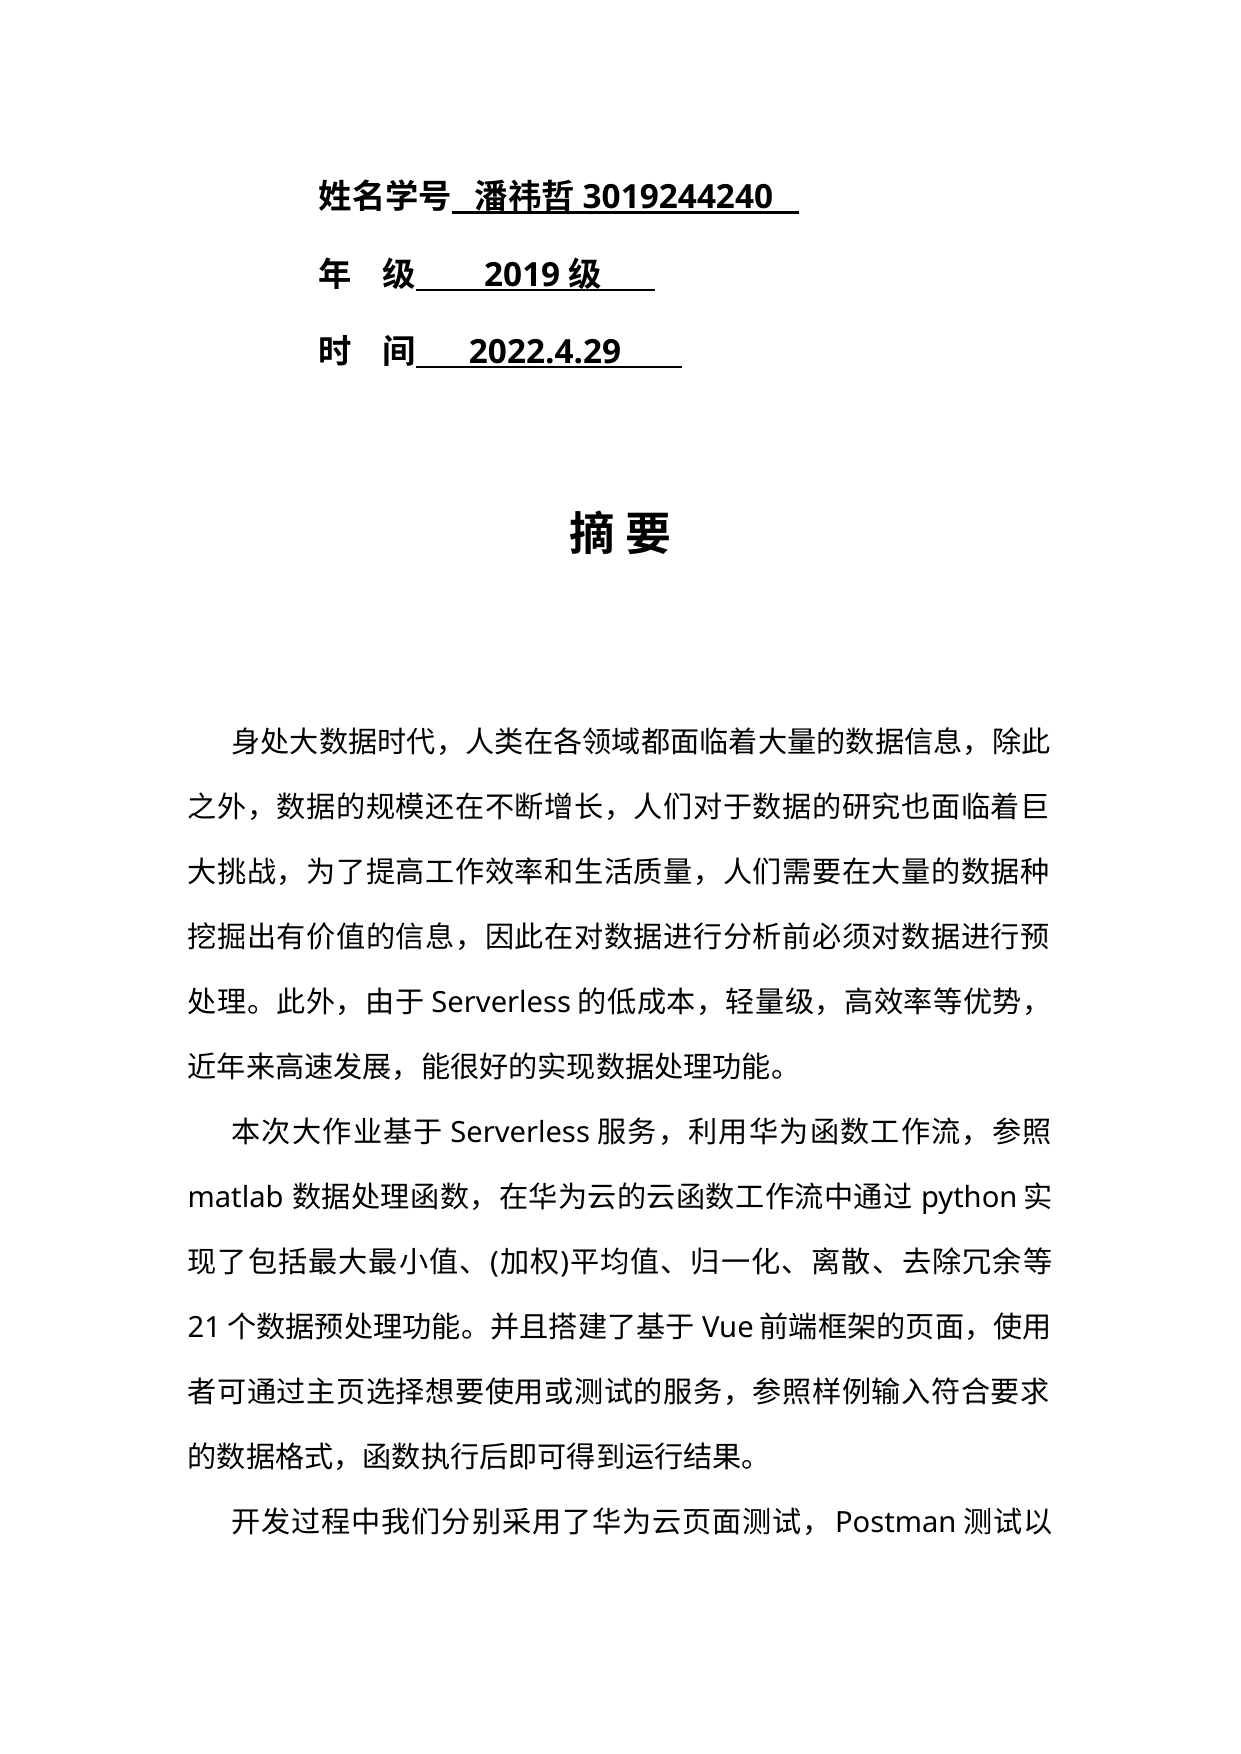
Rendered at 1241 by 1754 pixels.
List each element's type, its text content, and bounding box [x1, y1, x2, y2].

text 年 级 2019 级 [319, 239, 1053, 304]
text 身处大数据时代，人类在各领域都面临着大量的数据信息，除此之外，数据的规模还在不断增长，人们对于数据的研究也面临着巨大挑战，为了提高工作效率和生活质量，人们需要在大量的数据种挖掘出有价值的信息，因此在对数据进行分析前必须对数据进行预处理。此外，由于Serverless的低成本，轻量级，高效率等优势，近年来高速发展，能很好的实现数据处理功能。 [187, 707, 1053, 1097]
text 本次大作业基于Serverless服务，利用华为函数工作流，参照 matlab 数据处理函数，在华为云的云函数工作流中通过python实现了包括最大最小值、(加权)平均值、归一化、离散、去除冗余等21个数据预处理功能。并且搭建了基于Vue前端框架的页面，使用者可通过主页选择想要使用或测试的服务，参照样例输入符合要求的数据格式，函数执行后即可得到运行结果。 [187, 1097, 1053, 1487]
subtitle 摘 要 [187, 482, 1053, 579]
text 姓名学号 潘祎哲 3019244240 [319, 162, 1053, 227]
text 时 间 2022.4.29 [275, 316, 1053, 381]
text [187, 1487, 1053, 1552]
